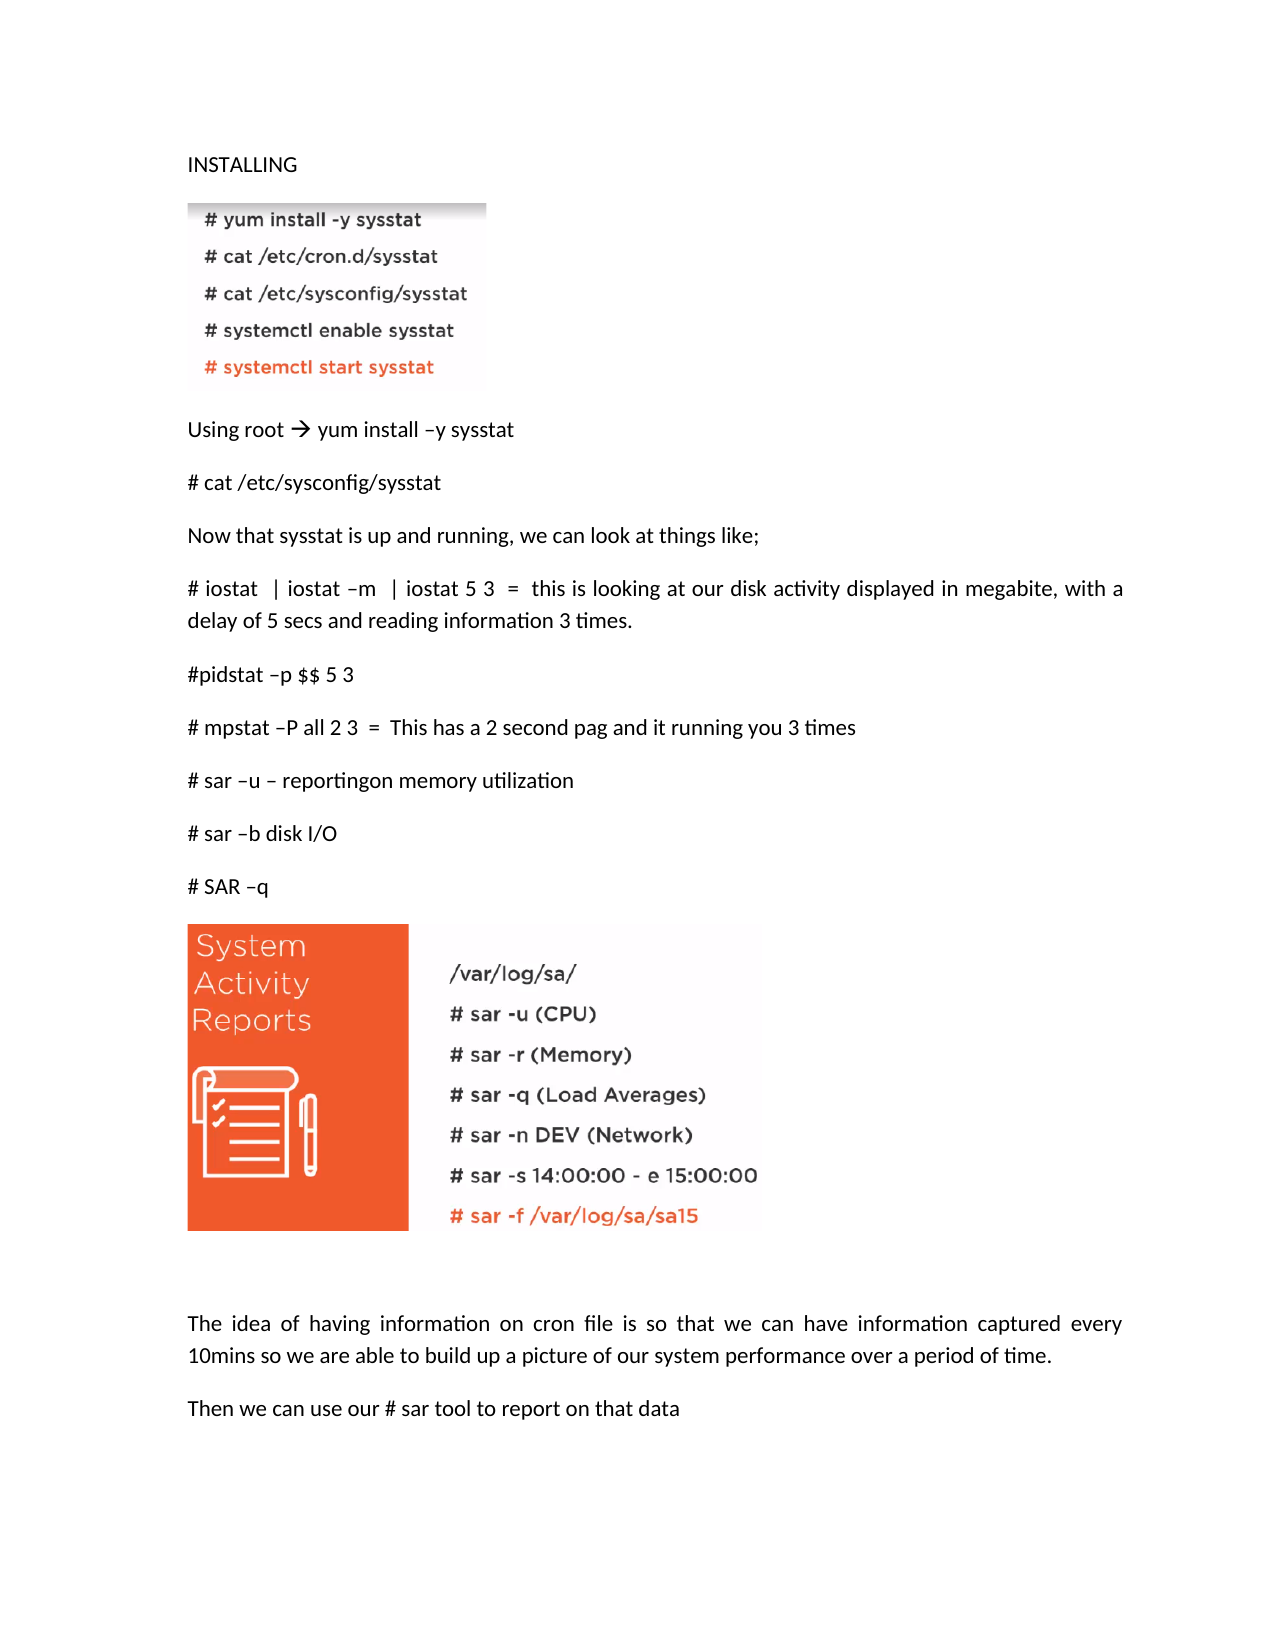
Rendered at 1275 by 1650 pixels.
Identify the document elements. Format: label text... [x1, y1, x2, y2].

text Now that sysstat is up and running, we can look at things like; [187, 521, 1125, 549]
text # cat /etc/sysconfig/sysstat [187, 468, 1125, 496]
text # sar –b disk I/O [187, 819, 1125, 847]
text # sar –u – reportingon memory utilization [187, 766, 1125, 794]
text INSTALLING [187, 150, 1125, 178]
text # mpstat –P all 2 3 = This has a 2 second pag and it running you 3 times [187, 713, 1125, 741]
text Using root yum install –y sysstat [187, 415, 1125, 443]
text Then we can use our # sar tool to report on that data [187, 1394, 1125, 1422]
text #pidstat –p $$ 5 3 [187, 660, 1125, 688]
text # SAR –q [187, 872, 1125, 900]
picture [187, 924, 762, 1231]
picture [187, 203, 487, 391]
text # iostat | iostat –m | iostat 5 3 = this is looking at our disk activity displayed in megabite, with a delay of 5 secs and reading information 3 times. [187, 574, 1125, 635]
text The idea of having information on cron file is so that we can have information captured every 10mins so we are able to build up a picture of our system performance over a period of time. [187, 1309, 1125, 1369]
